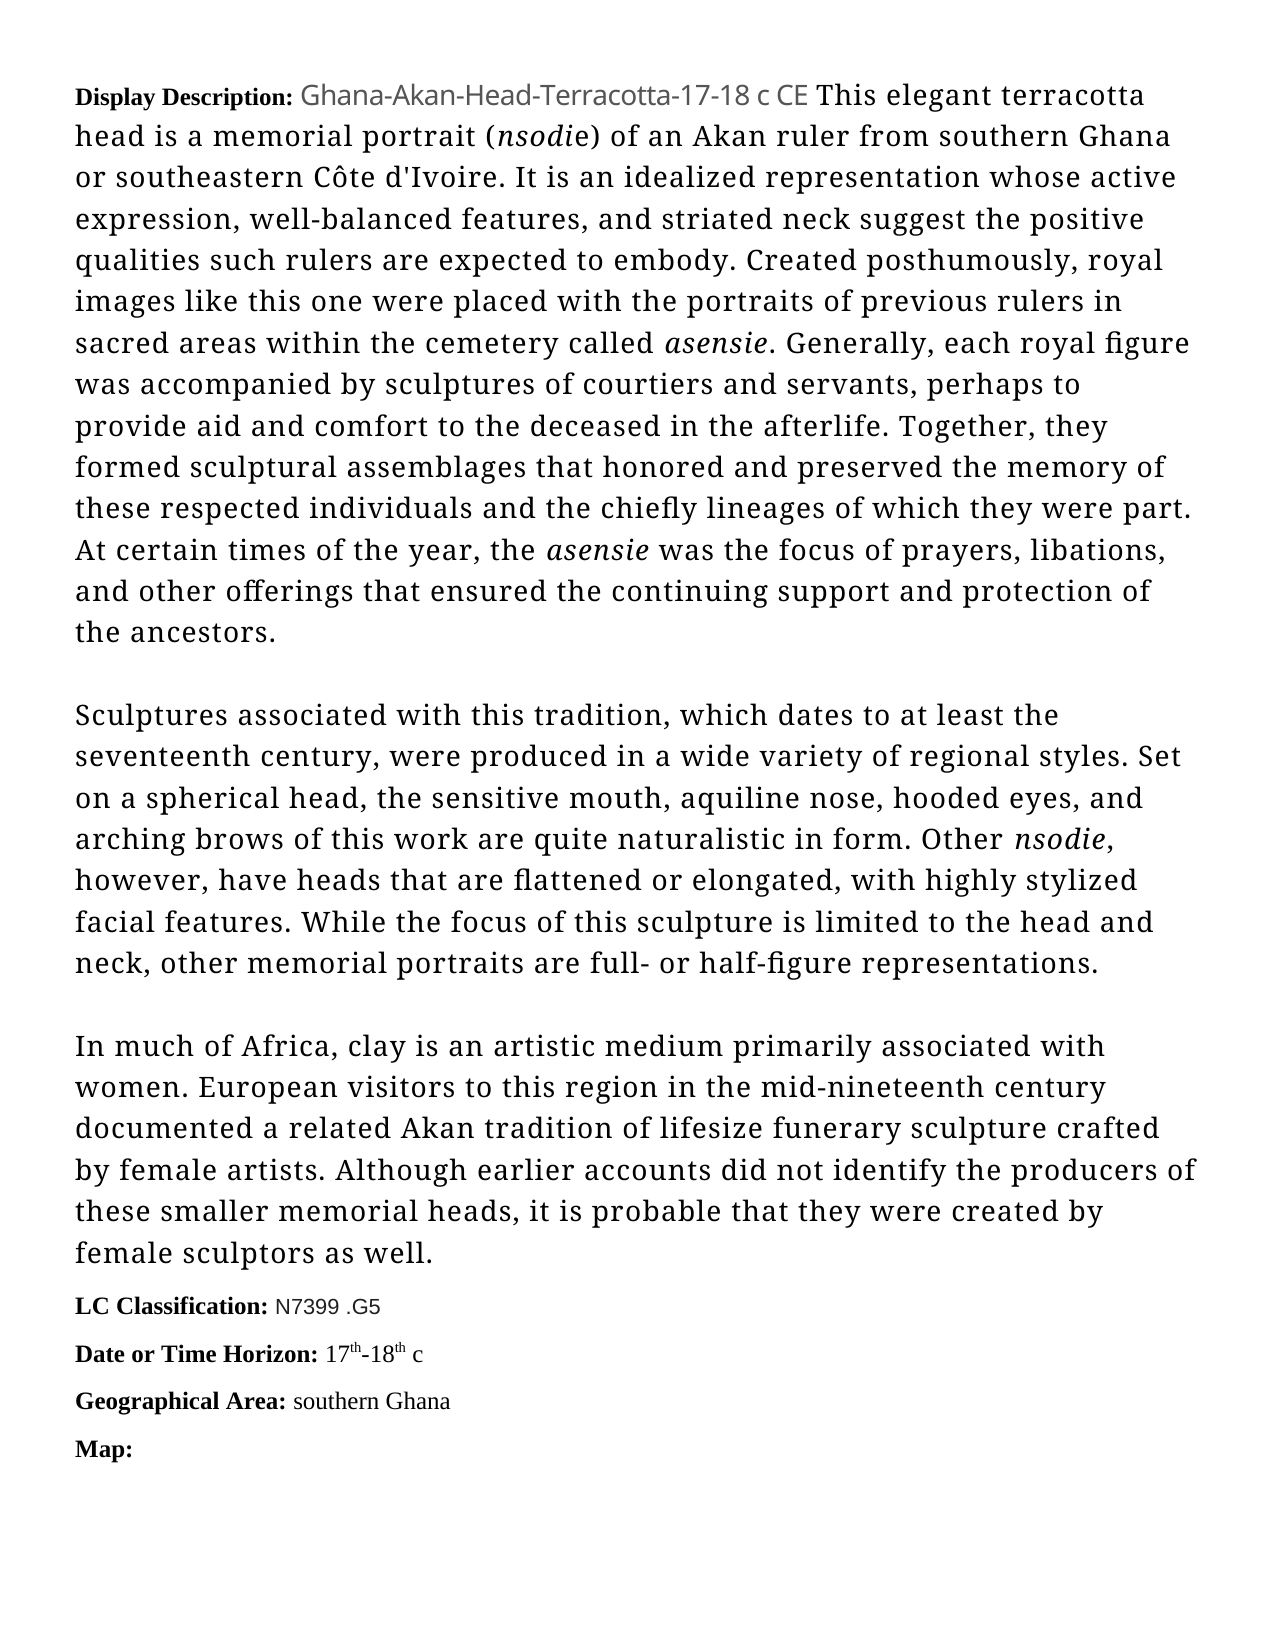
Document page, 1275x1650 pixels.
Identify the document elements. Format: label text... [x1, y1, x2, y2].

text LC Classification: N7399 .G5 [75, 1291, 1200, 1320]
text Date or Time Horizon: 17th-18th c [75, 1339, 1200, 1367]
text Map: [75, 1434, 1200, 1463]
text Geographical Area: southern Ghana [75, 1386, 1200, 1415]
text Display Description: Ghana-Akan-Head-Terracotta-17-18 c CE This elegant terracotta head is a memorial portrait (nsodie) of an Akan ruler from southern Ghana or southeastern Côte d'Ivoire. It is an idealized representation whose active expression, well-balanced features, and striated neck suggest the positive qualities such rulers are expected to embody. Created posthumously, royal images like this one were placed with the portraits of previous rulers in sacred areas within the cemetery called asensie. Generally, each royal figure was accompanied by sculptures of courtiers and servants, perhaps to provide aid and comfort to the deceased in the afterlife. Together, they formed sculptural assemblages that honored and preserved the memory of these respected individuals and the chiefly lineages of which they were part. At certain times of the year, the asensie was the focus of prayers, libations, and other offerings that ensured the continuing support and protection of the ancestors. Sculptures associated with this tradition, which dates to at least the seventeenth century, were produced in a wide variety of regional styles. Set on a spherical head, the sensitive mouth, aquiline nose, hooded eyes, and arching brows of this work are quite naturalistic in form. Other nsodie, however, have heads that are flattened or elongated, with highly stylized facial features. While the focus of this sculpture is limited to the head and neck, other memorial portraits are full- or half-figure representations. In much of Africa, clay is an artistic medium primarily associated with women. European visitors to this region in the mid-nineteenth century documented a related Akan tradition of lifesize funerary sculpture crafted by female artists. Although earlier accounts did not identify the producers of these smaller memorial heads, it is probable that they were created by female sculptors as well. [75, 75, 1200, 1271]
